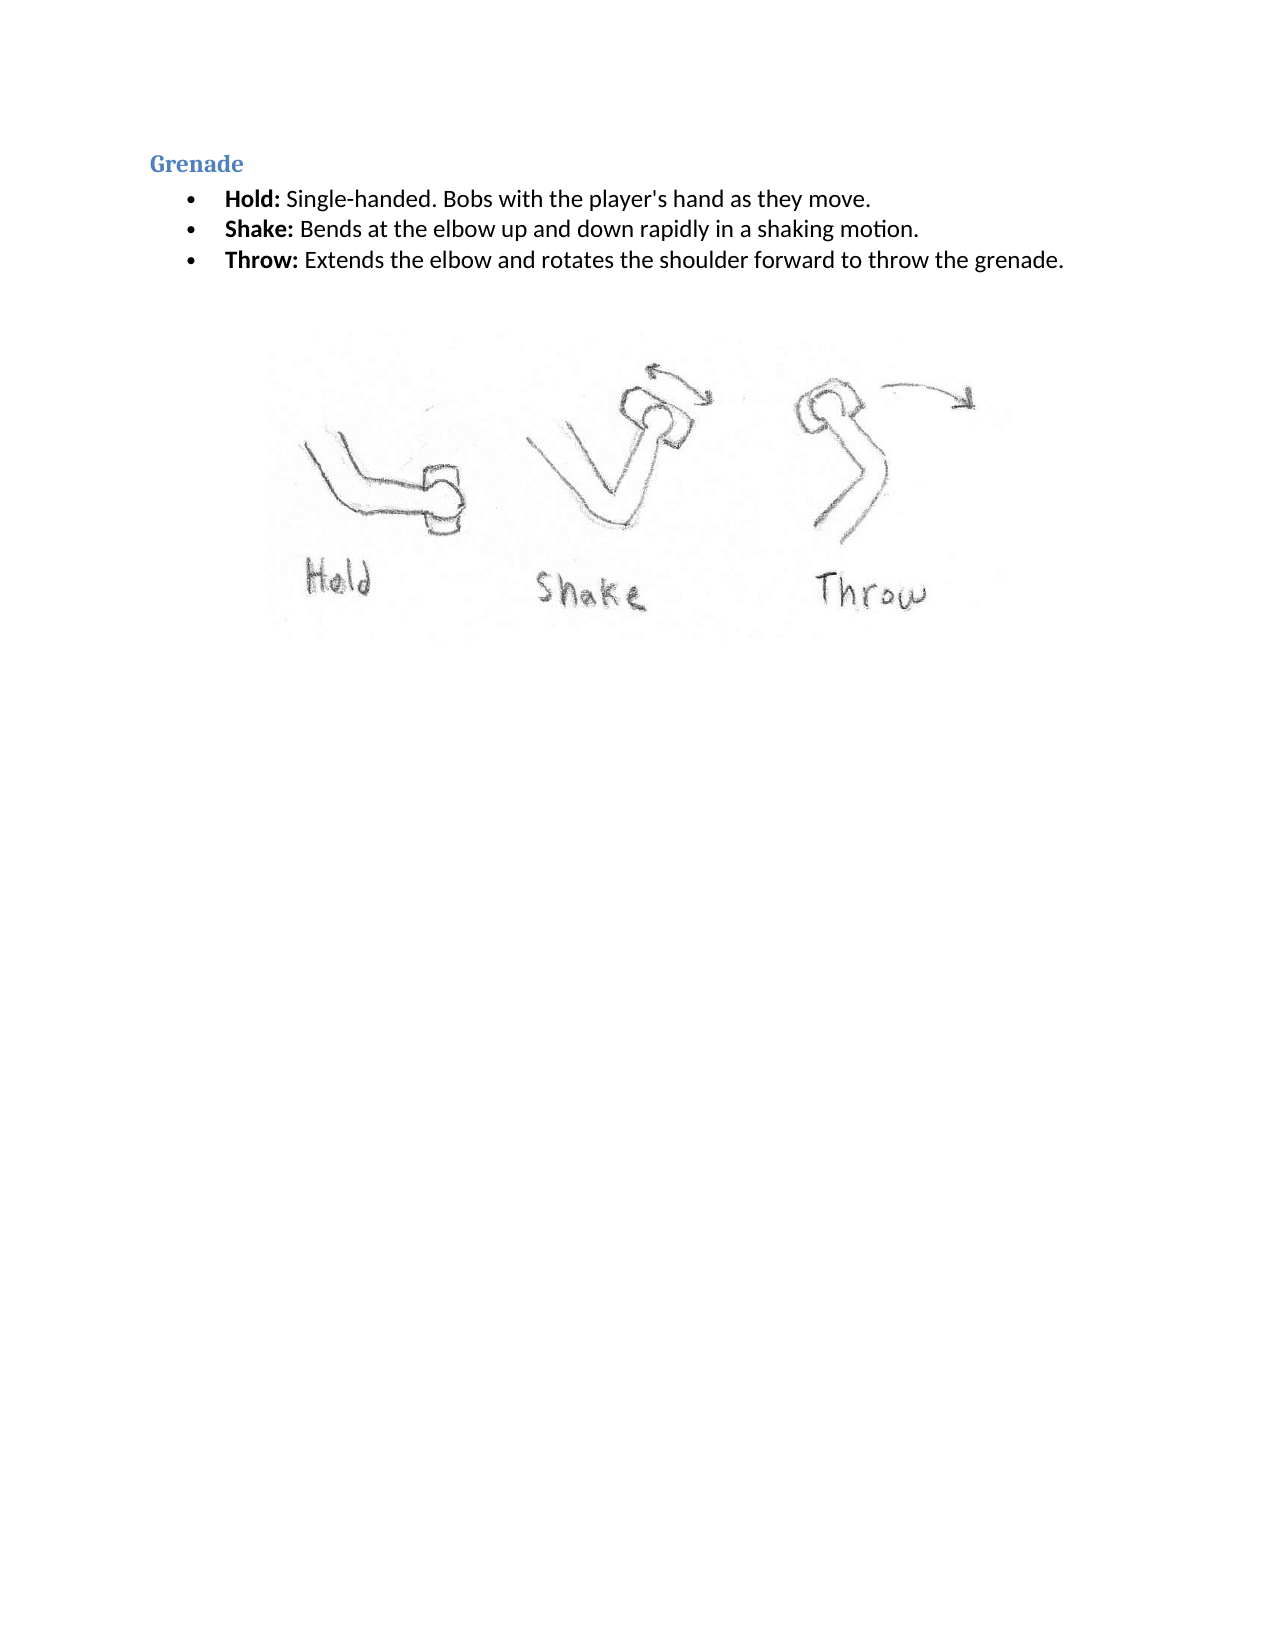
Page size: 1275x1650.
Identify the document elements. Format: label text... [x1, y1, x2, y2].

list Shake: Bends at the elbow up and down rapidly in a shaking motion. [187, 213, 1125, 244]
subtitle Grenade [150, 150, 1125, 179]
picture [264, 330, 1011, 642]
list Throw: Extends the elbow and rotates the shoulder forward to throw the grenade. [187, 244, 1125, 274]
list Hold: Single-handed. Bobs with the player's hand as they move. [187, 183, 1125, 213]
